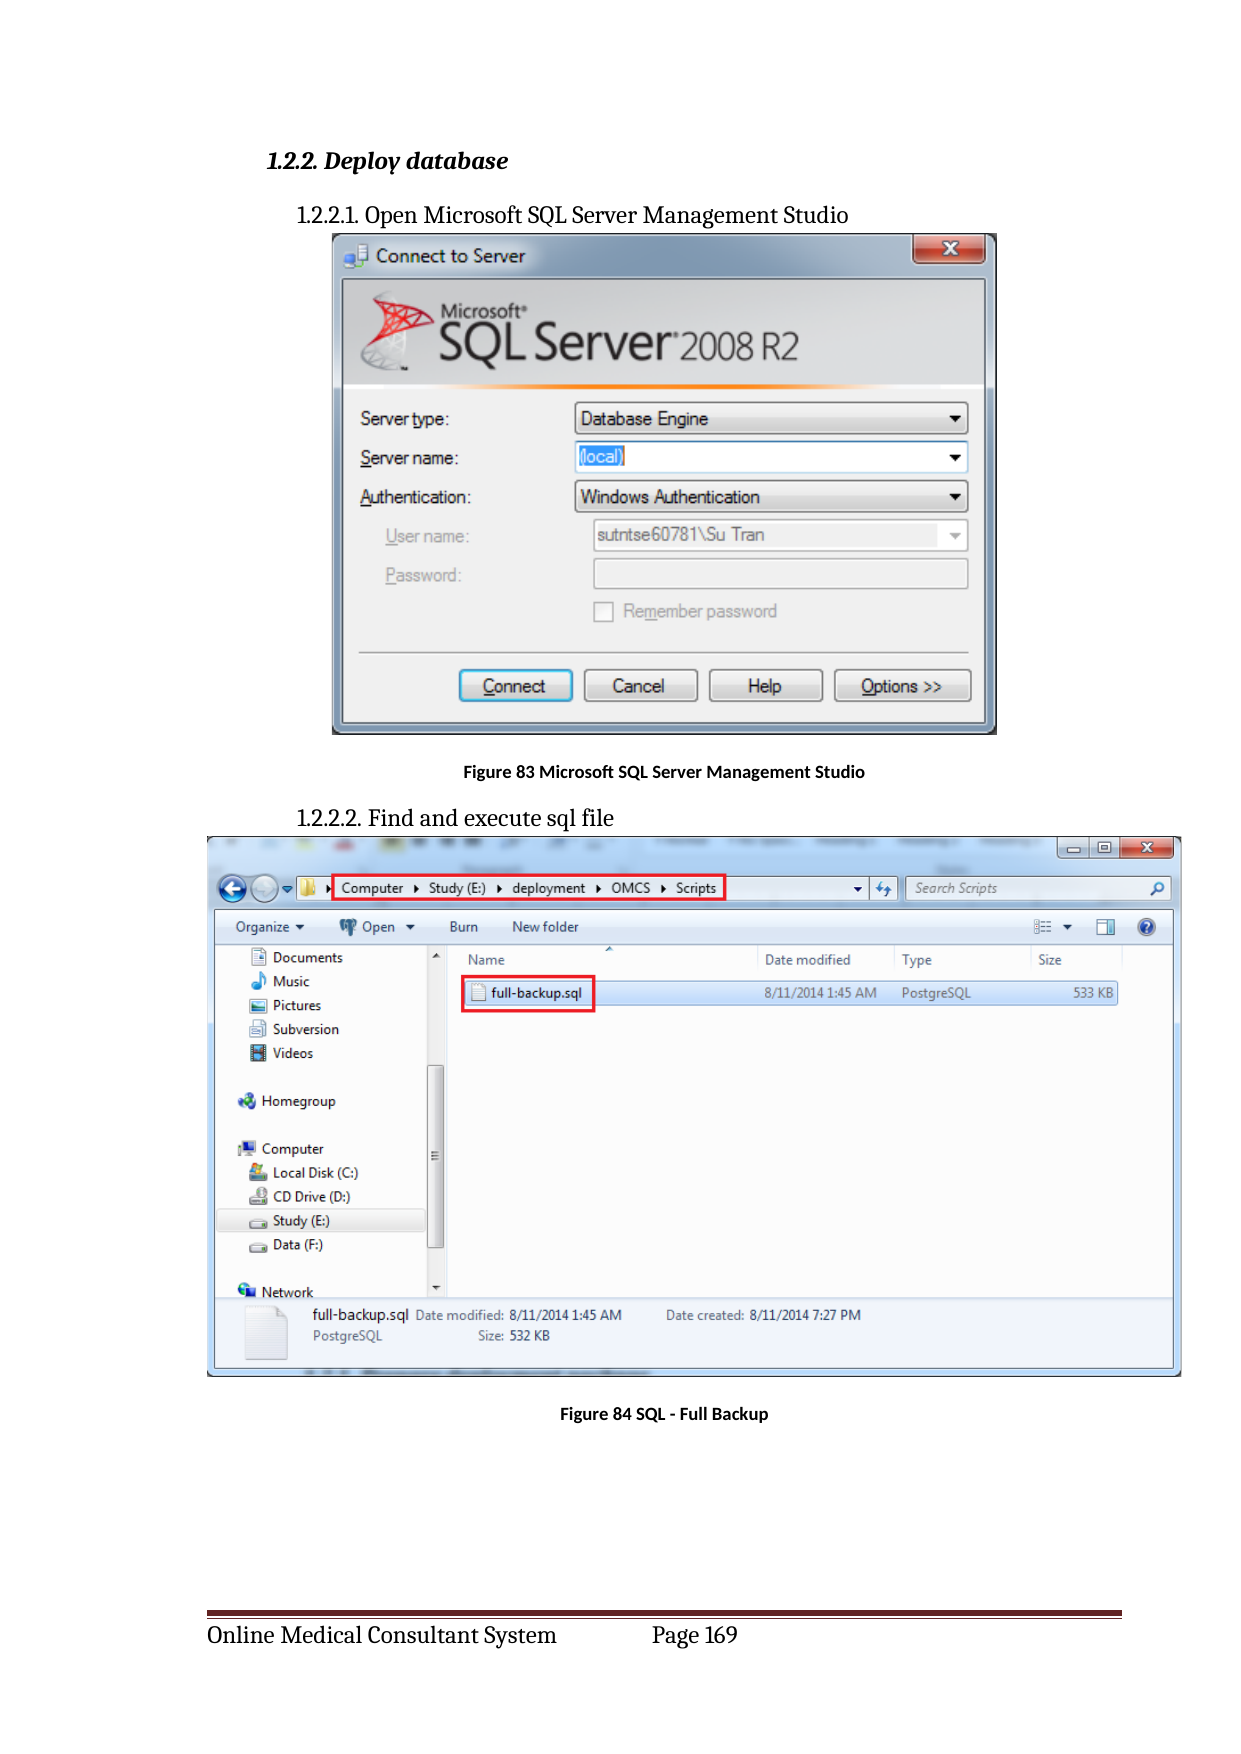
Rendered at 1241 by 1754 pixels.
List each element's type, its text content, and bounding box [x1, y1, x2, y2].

picture [207, 836, 1182, 1377]
text Figure Microsoft SQL Server Management Studio [207, 760, 1122, 783]
subtitle Open Microsoft SQL Server Management Studio [282, 201, 1122, 229]
picture [331, 233, 997, 735]
subtitle Find and execute sql file [282, 804, 1122, 832]
subtitle Deploy database [267, 147, 1122, 176]
